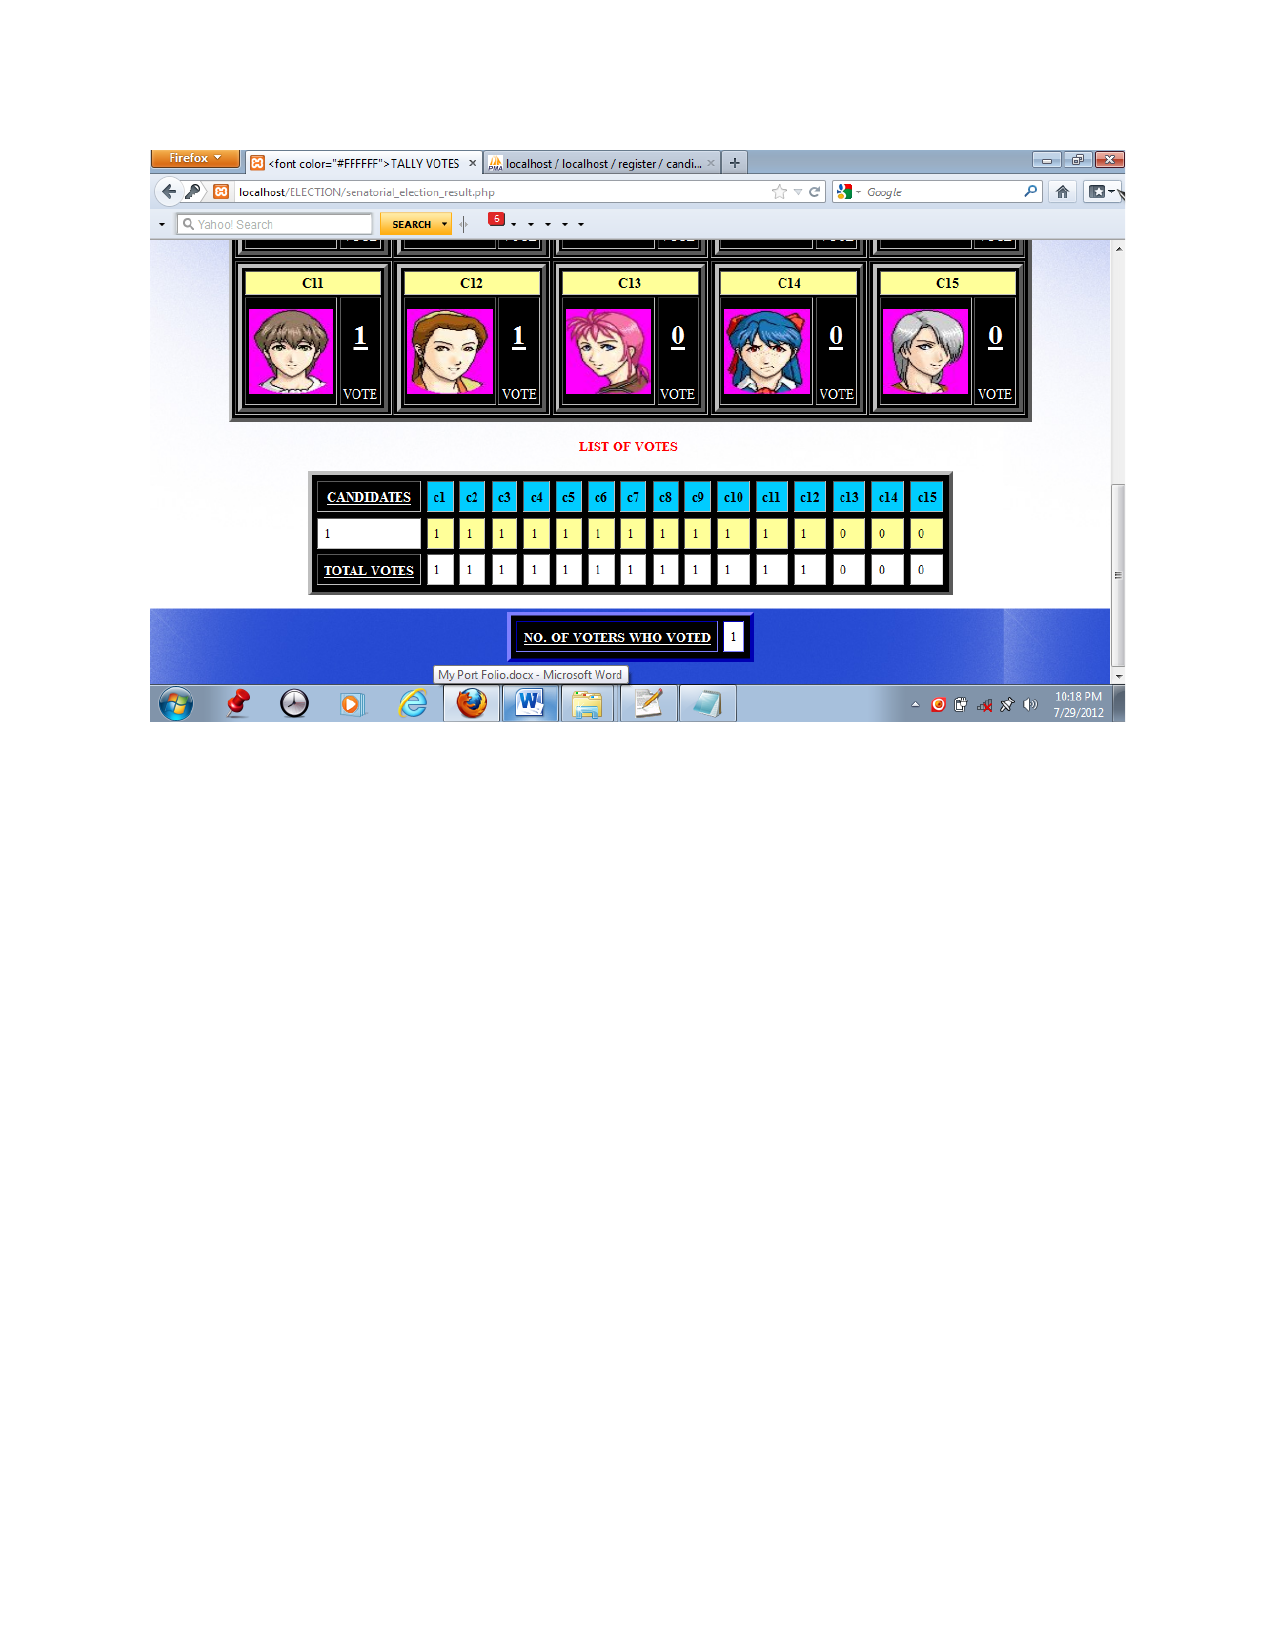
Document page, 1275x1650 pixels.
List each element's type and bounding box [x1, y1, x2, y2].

picture [150, 150, 1125, 722]
